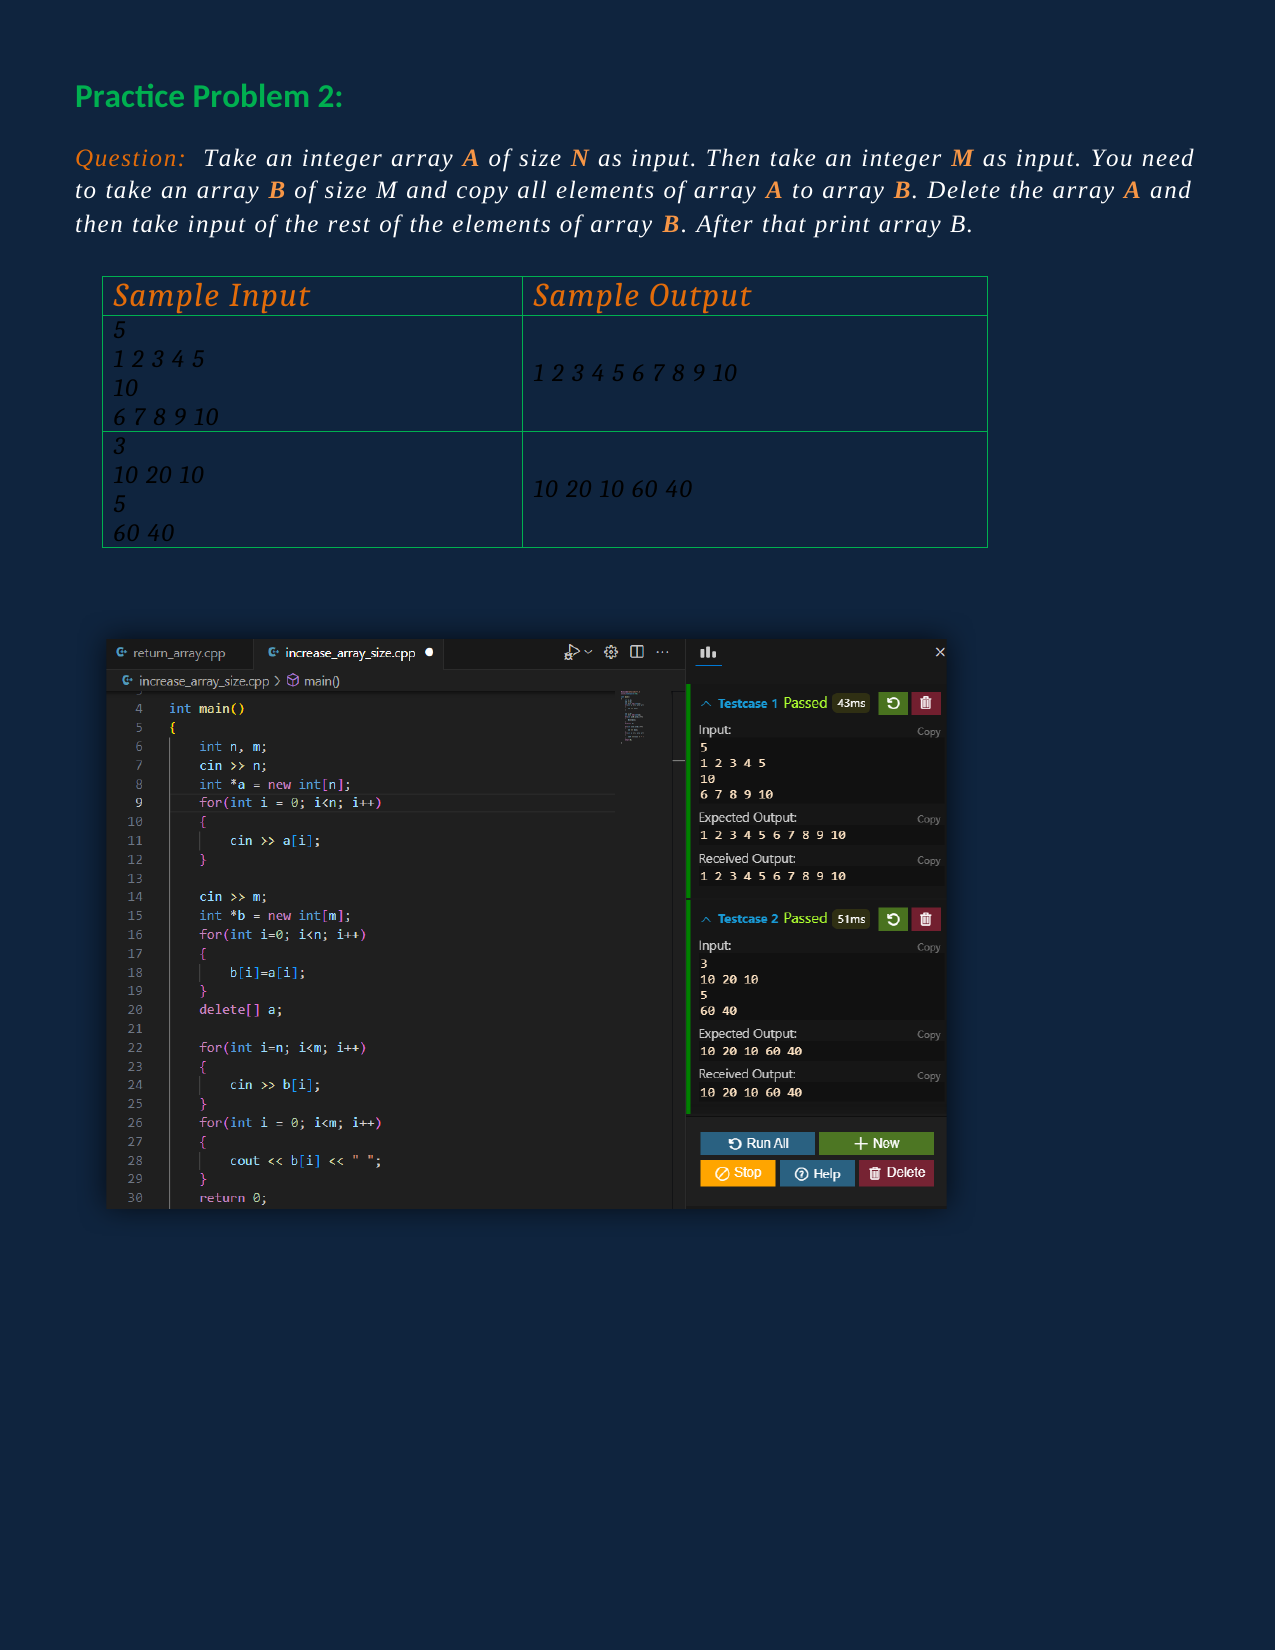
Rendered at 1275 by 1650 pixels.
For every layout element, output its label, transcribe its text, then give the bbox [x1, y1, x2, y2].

table_cell 3 10 20 10 5 60 40 [103, 432, 522, 547]
table_cell 5 1 2 3 4 5 10 6 7 8 9 10 [103, 316, 522, 431]
table_cell 10 20 10 60 40 [523, 432, 987, 547]
picture [106, 639, 947, 1209]
table_header Sample Input [103, 277, 522, 315]
subtitle Question: Take an integer array A of size N as input. Then take an integer M as input. You need to take an array B of size M and copy all elements of array A to array B. Delete the array A and then take input of the rest of the elements of array B. After that print array B. [75, 143, 1200, 237]
table_cell 1 2 3 4 5 6 7 8 9 10 [523, 316, 987, 431]
text Practice Problem 2: [75, 75, 1200, 116]
table_header Sample Output [523, 277, 987, 315]
